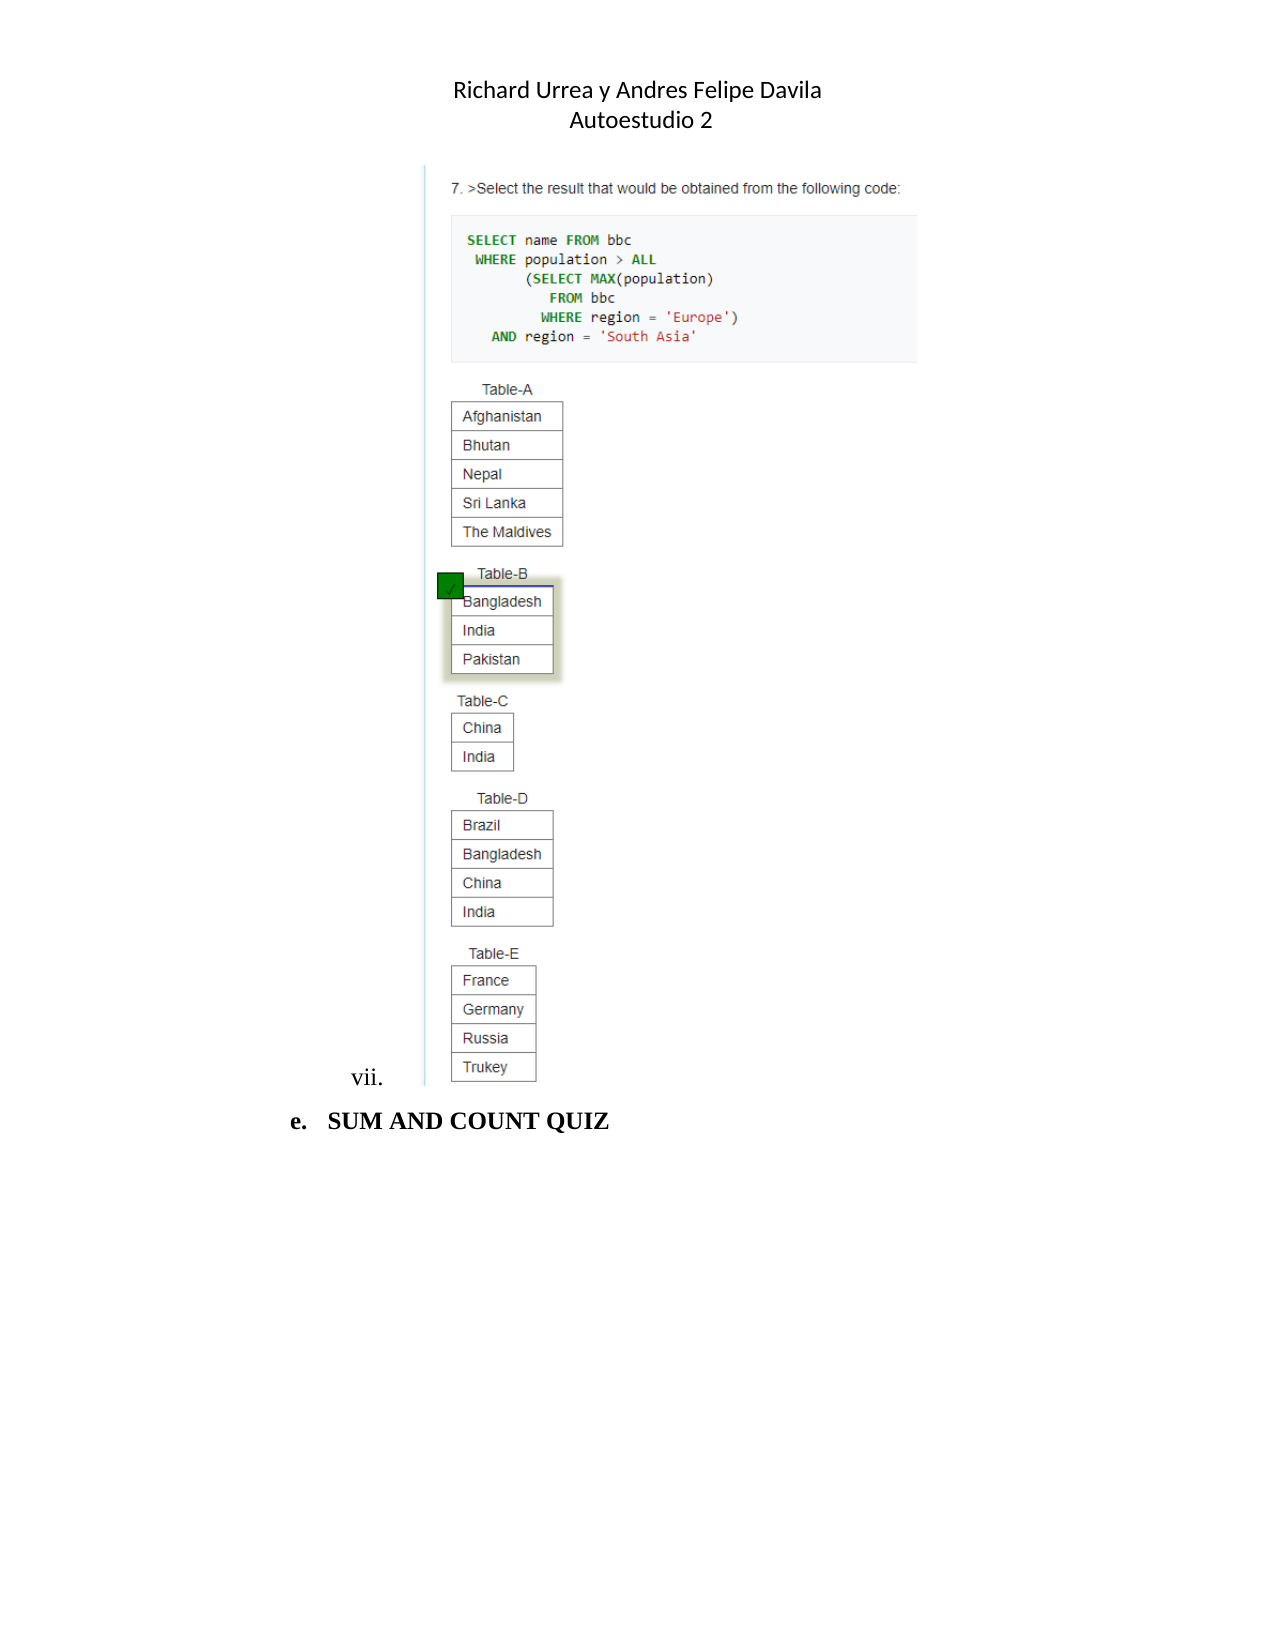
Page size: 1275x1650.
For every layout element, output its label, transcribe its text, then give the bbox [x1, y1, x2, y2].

list SUM AND COUNT QUIZ [290, 1106, 1098, 1135]
picture [421, 165, 918, 1086]
